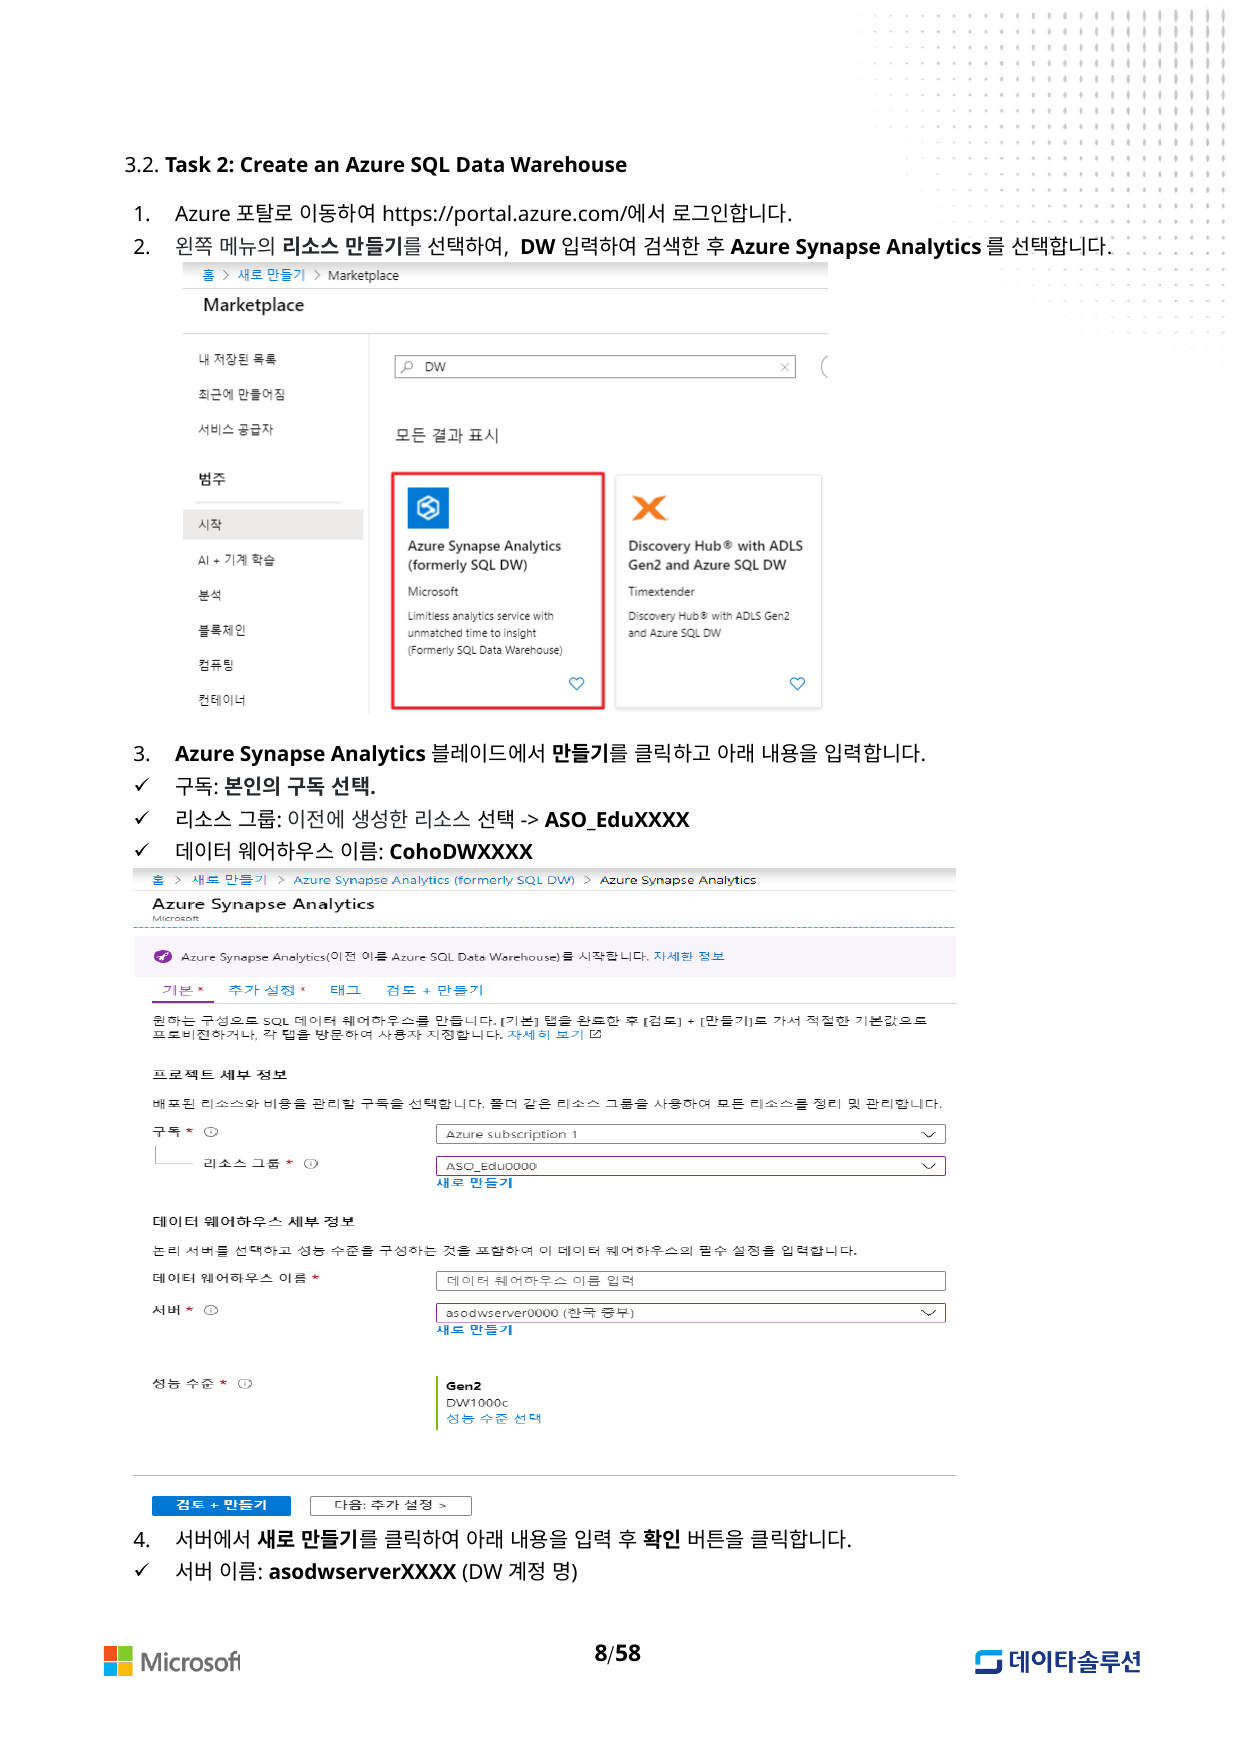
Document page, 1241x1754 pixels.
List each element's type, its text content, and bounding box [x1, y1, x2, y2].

list 리소스 그룹: 이전에 생성한 리소스 선택 -> ASO_EduXXXX [133, 803, 1132, 833]
list Azure 포탈로 이동하여 https://portal.azure.com/에서 로그인합니다. [133, 197, 1132, 228]
list 왼쪽 메뉴의 리소스 만들기를 선택하여, DW 입력하여 검색한 후 Azure Synapse Analytics를 선택합니다. [133, 230, 1132, 260]
list 데이터 웨어하우스 이름: CohoDWXXXX [133, 836, 1132, 866]
list 서버 이름: asodwserverXXXX (DW 계정 명) [133, 1556, 1132, 1586]
list Azure Synapse Analytics 블레이드에서 만들기를 클릭하고 아래 내용을 입력합니다. [133, 737, 1132, 768]
list 서버에서 새로 만들기를 클릭하여 아래 내용을 입력 후 확인 버튼을 클릭합니다. [133, 1523, 1132, 1553]
picture [975, 1650, 1140, 1674]
picture [102, 1646, 240, 1675]
picture [45, 7, 1234, 1545]
list 구독: 본인의 구독 선택. [133, 770, 1132, 801]
text Task 2: Create an Azure SQL Data Warehouse [124, 150, 1111, 178]
